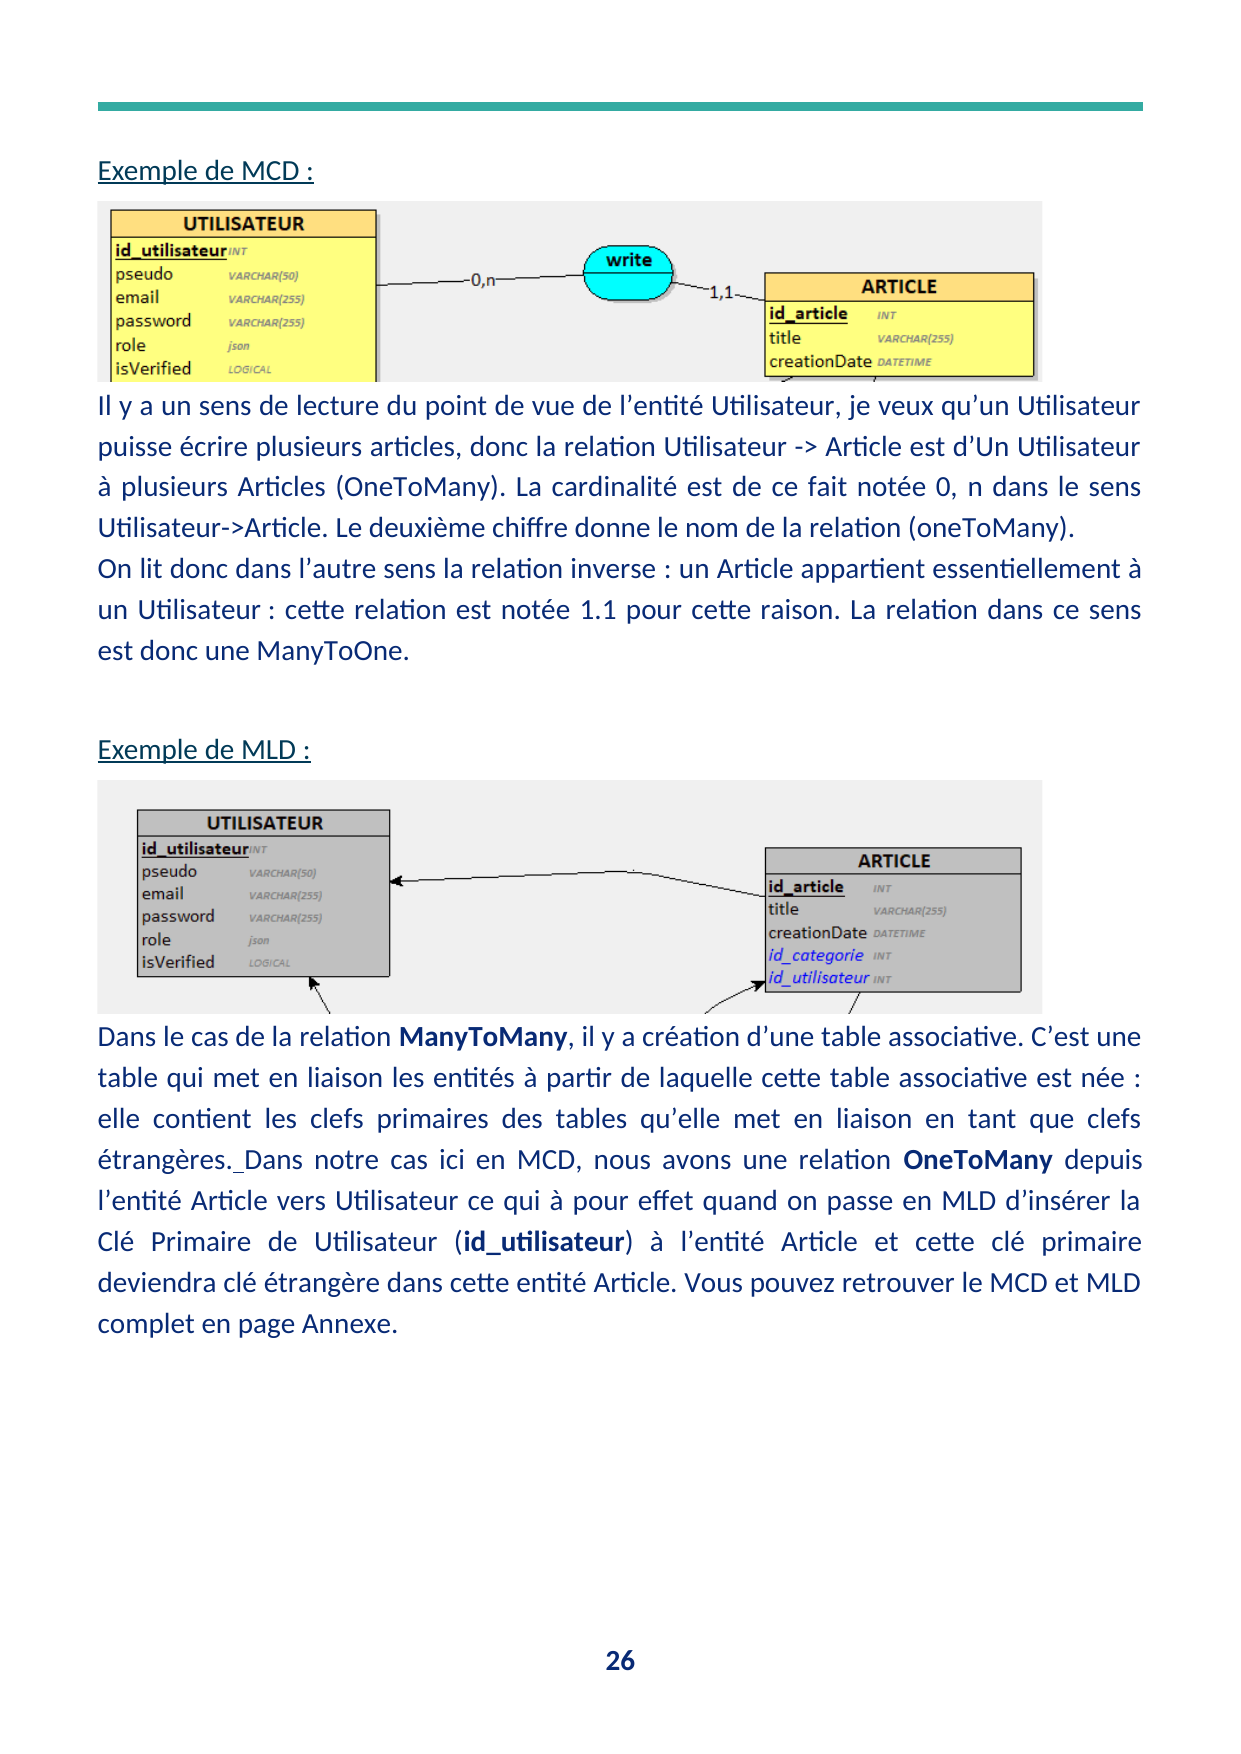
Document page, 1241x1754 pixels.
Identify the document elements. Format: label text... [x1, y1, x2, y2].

subtitle Exemple de MLD : [97, 731, 1143, 766]
text Dans le cas de la relation ManyToMany, il y a création d’une table associative. C’est une table qui met en liaison les entités à partir de laquelle cette table associative est née : elle contient les clefs primaires des tables qu’elle met en liaison en tant que clefs étrangères. Dans notre cas ici en MCD, nous avons une relation OneToMany depuis l’entité Article vers Utilisateur ce qui à pour effet quand on passe en MLD d’insérer la Clé Primaire de Utilisateur (id_utilisateur) à l’entité Article et cette clé primaire deviendra clé étrangère dans cette entité Article. Vous pouvez retrouver le MCD et MLD complet en page Annexe. [97, 1018, 1143, 1341]
text On lit donc dans l’autre sens la relation inverse : un Article appartient essentiellement à un Utilisateur : cette relation est notée 1.1 pour cette raison. La relation dans ce sens est donc une ManyToOne. [97, 550, 1143, 668]
picture [97, 780, 1043, 1014]
subtitle Exemple de MCD : [97, 152, 1143, 187]
picture [97, 201, 1043, 382]
text Il y a un sens de lecture du point de vue de l’entité Utilisateur, je veux qu’un Utilisateur puisse écrire plusieurs articles, donc la relation Utilisateur -> Article est d’Un Utilisateur à plusieurs Articles (OneToMany). La cardinalité est de ce fait notée 0, n dans le sens Utilisateur->Article. Le deuxième chiffre donne le nom de la relation (oneToMany). [97, 387, 1143, 545]
